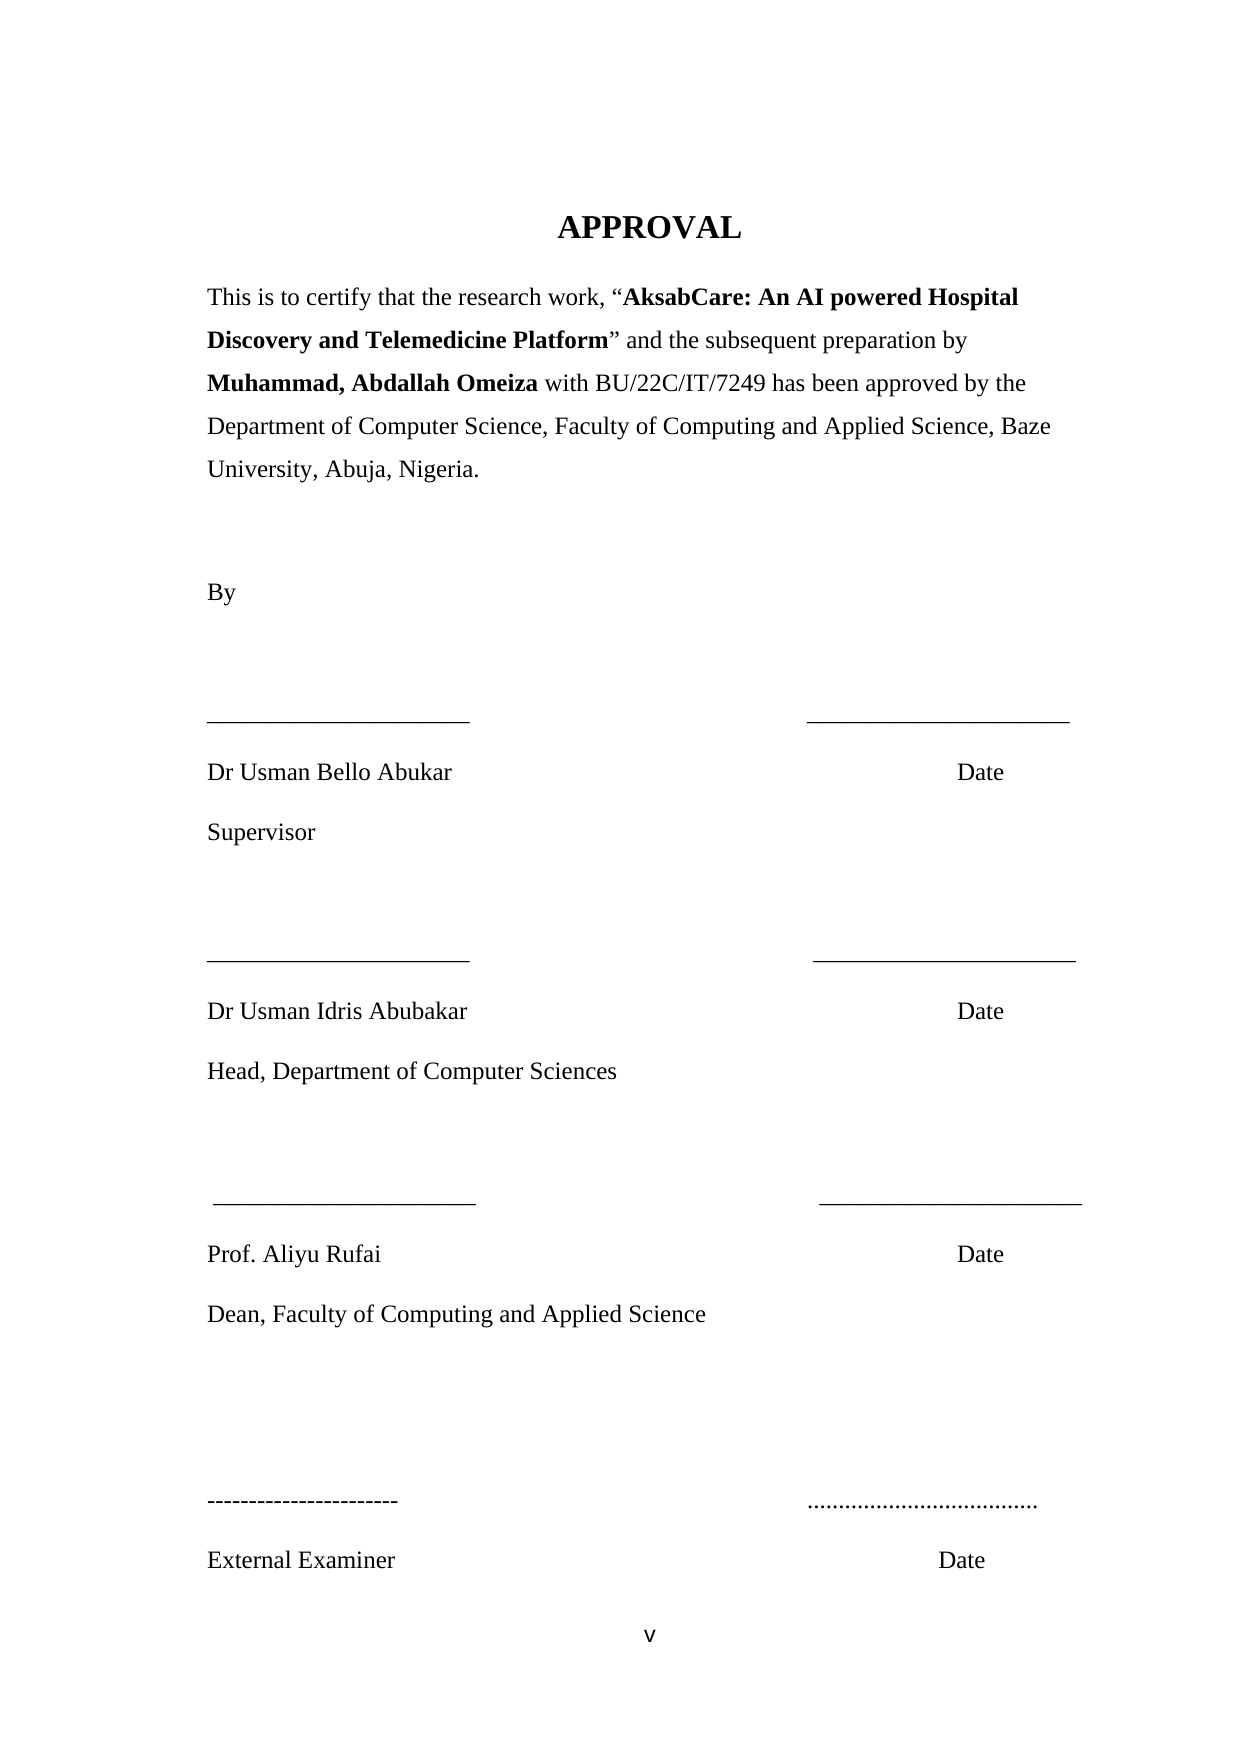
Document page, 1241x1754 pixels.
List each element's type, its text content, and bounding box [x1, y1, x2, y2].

text Supervisor [207, 817, 1092, 845]
text Prof. Aliyu Rufai Date [207, 1239, 1092, 1268]
text Head, Department of Computer Sciences [207, 1056, 1092, 1084]
text This is to certify that the research work, “AksabCare: An AI powered Hospital Discovery and Telemedicine Platform” and the subsequent preparation by Muhammad, Abdallah Omeiza with BU/22C/IT/7249 has been approved by the Department of Computer Science, Faculty of Computing and Applied Science, Baze University, Abuja, Nigeria. [207, 282, 1092, 483]
text APPROVAL [207, 207, 1092, 246]
text Dr Usman Bello Abukar Date [207, 757, 1092, 786]
text Dr Usman Idris Abubakar Date [207, 996, 1092, 1025]
text Dean, Faculty of Computing and Applied Science [207, 1299, 1092, 1327]
text ----------------------- ..................................... [207, 1486, 1092, 1514]
text _____________________ _____________________ [207, 697, 1092, 726]
text _____________________ _____________________ [207, 1179, 1092, 1208]
text External Examiner Date [207, 1545, 1092, 1574]
text By [207, 577, 1092, 606]
text _____________________ _____________________ [207, 936, 1092, 965]
